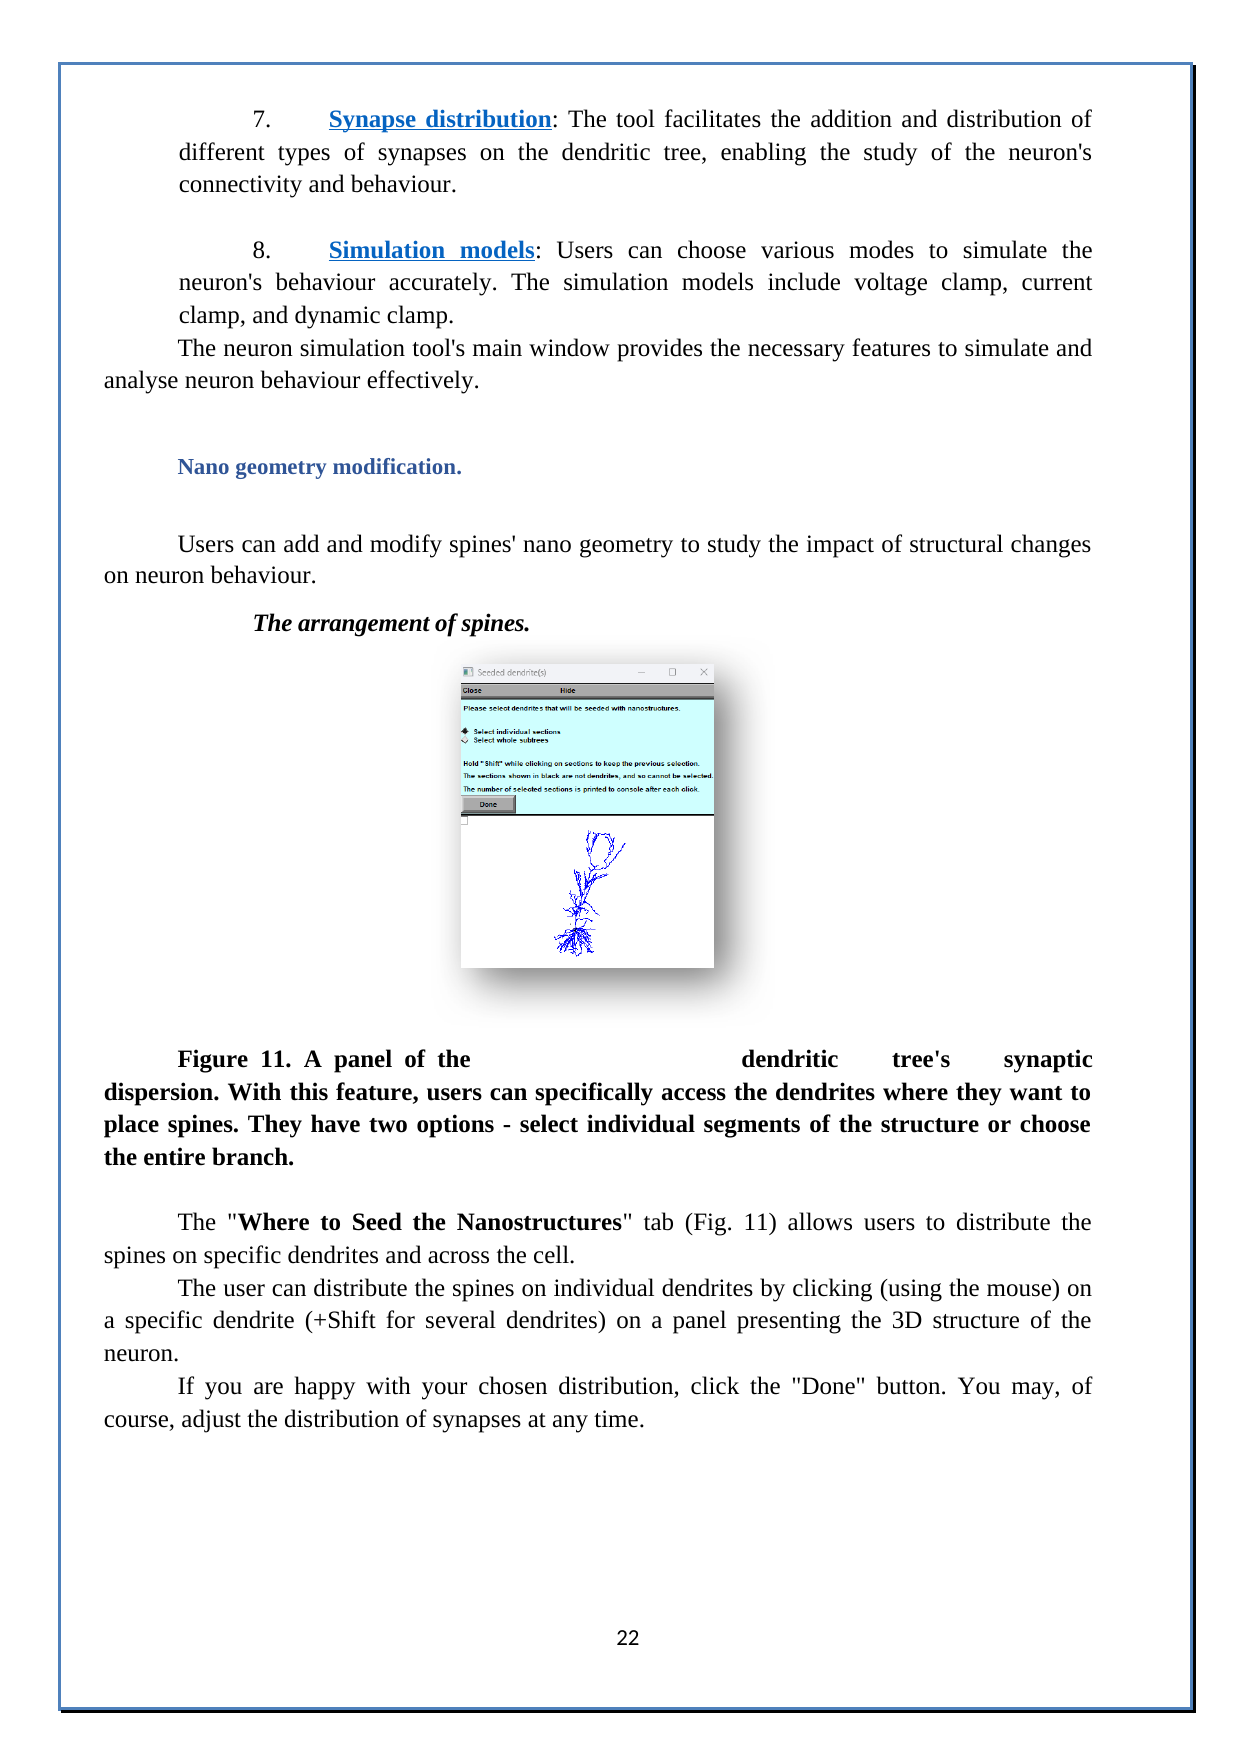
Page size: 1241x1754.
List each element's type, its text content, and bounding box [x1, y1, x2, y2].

subtitle The arrangement of spines. [178, 608, 1093, 637]
text If you are happy with your chosen distribution, click the "Done" button. You may, of course, adjust the distribution of synapses at any time. [103, 1371, 1093, 1432]
text Users can add and modify spines' nano geometry to study the impact of structural changes on neuron behaviour. [103, 529, 1093, 589]
text The "Where to Seed the Nanostructures" tab (Fig. 11) allows users to distribute the spines on specific dendrites and across the cell. [103, 1207, 1093, 1269]
list Synapse distribution: The tool facilitates the addition and distribution of different types of synapses on the dendritic tree, enabling the study of the neuron's connectivity and behaviour. [178, 104, 1093, 198]
text The user can distribute the spines on individual dendrites by clicking (using the mouse) on a specific dendrite (+Shift for several dendrites) on a panel presenting the 3D structure of the neuron. [103, 1273, 1093, 1367]
picture [461, 664, 714, 968]
text The neuron simulation tool's main window provides the necessary features to simulate and analyse neuron behaviour effectively. [103, 333, 1093, 394]
list Simulation models: Users can choose various modes to simulate the neuron's behaviour accurately. The simulation models include voltage clamp, current clamp, and dynamic clamp. [178, 235, 1093, 329]
subtitle Nano geometry modification. [103, 453, 1093, 479]
text Figure 11. A panel of the dendritic tree's synaptic dispersion. With this feature, users can specifically access the dendrites where they want to place spines. They have two options - select individual segments of the structure or choose the entire branch. [103, 1044, 1093, 1171]
